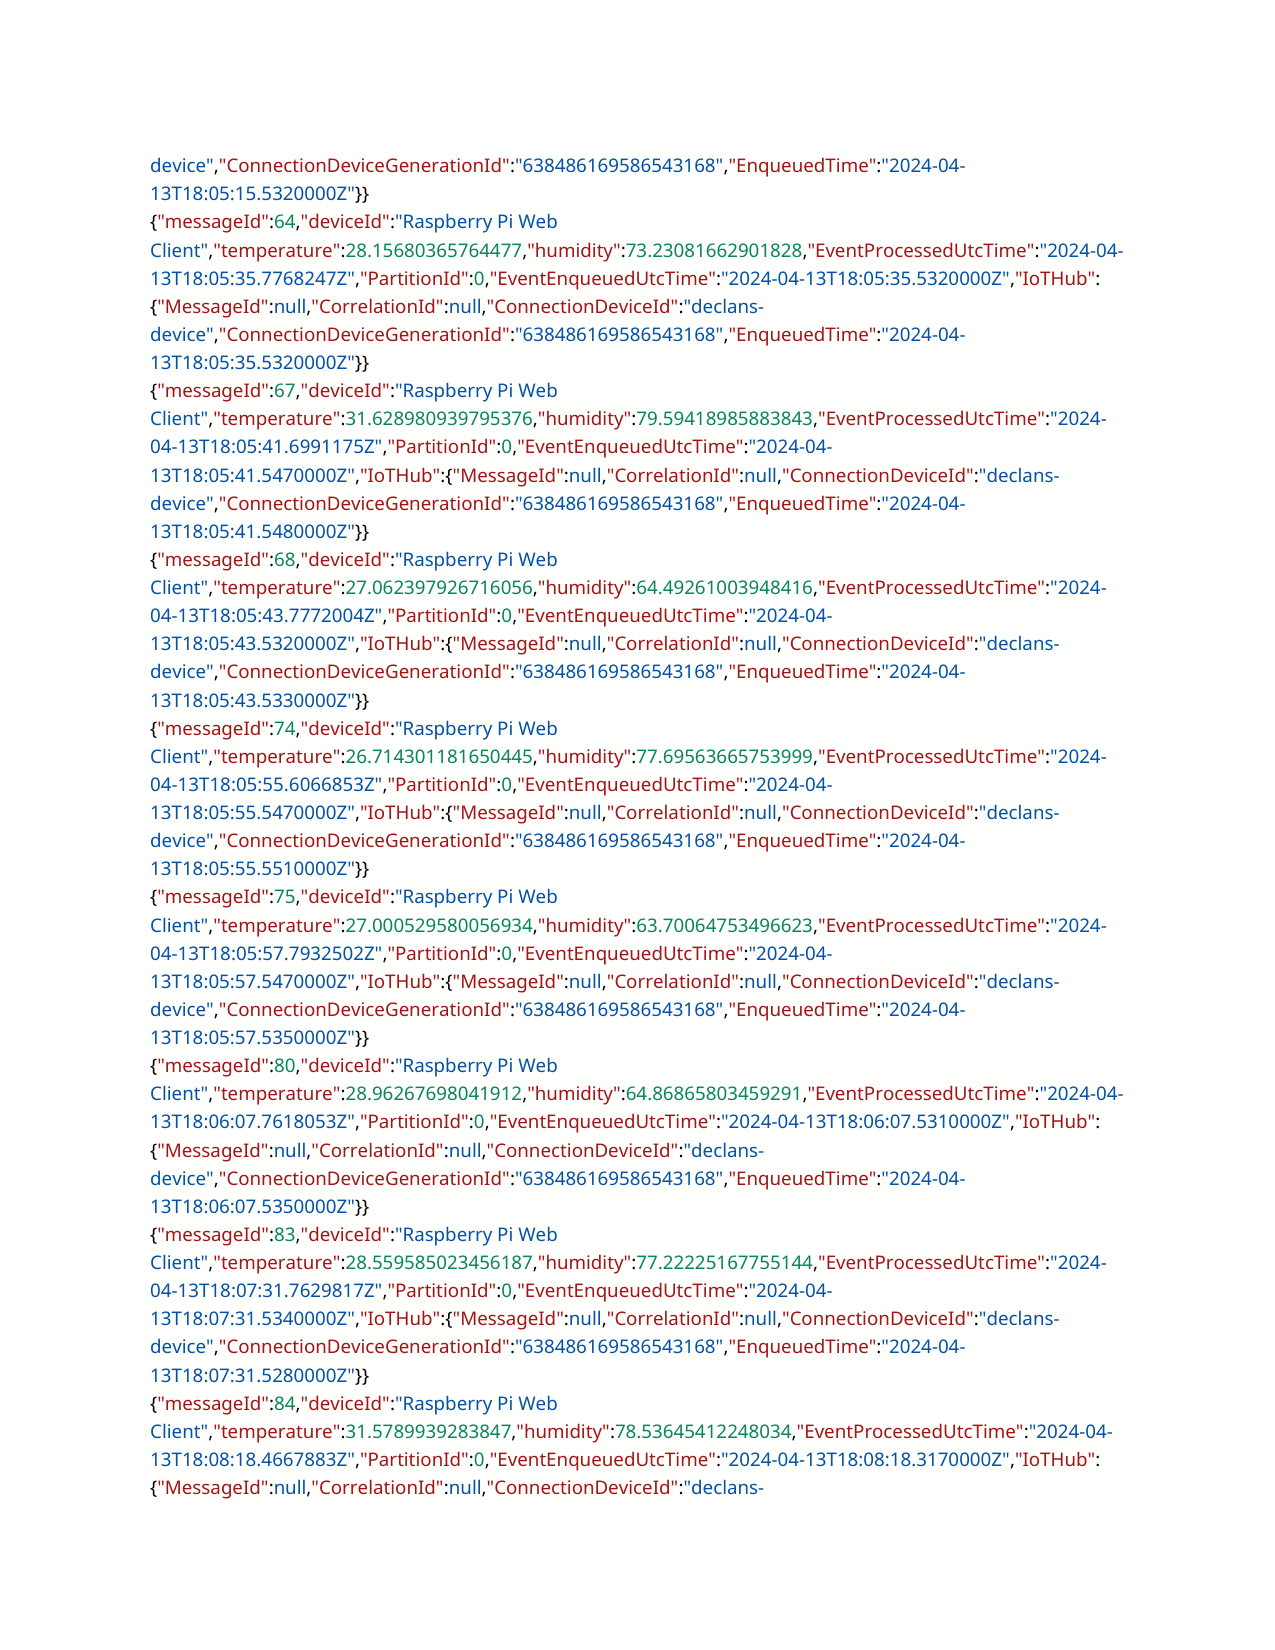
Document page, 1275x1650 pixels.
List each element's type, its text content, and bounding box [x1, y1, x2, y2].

text {"messageId":67,"deviceId":"Raspberry Pi Web Client","temperature":31.628980939795376,"humidity":79.59418985883843,"EventProcessedUtcTime":"2024-04-13T18:05:41.6991175Z","PartitionId":0,"EventEnqueuedUtcTime":"2024-04-13T18:05:41.5470000Z","IoTHub":{"MessageId":null,"CorrelationId":null,"ConnectionDeviceId":"declans-device","ConnectionDeviceGenerationId":"638486169586543168","EnqueuedTime":"2024-04-13T18:05:41.5480000Z"}} [150, 375, 1125, 544]
text {"messageId":83,"deviceId":"Raspberry Pi Web Client","temperature":28.559585023456187,"humidity":77.22225167755144,"EventProcessedUtcTime":"2024-04-13T18:07:31.7629817Z","PartitionId":0,"EventEnqueuedUtcTime":"2024-04-13T18:07:31.5340000Z","IoTHub":{"MessageId":null,"CorrelationId":null,"ConnectionDeviceId":"declans-device","ConnectionDeviceGenerationId":"638486169586543168","EnqueuedTime":"2024-04-13T18:07:31.5280000Z"}} [150, 1219, 1125, 1387]
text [150, 150, 1125, 206]
text {"messageId":80,"deviceId":"Raspberry Pi Web Client","temperature":28.96267698041912,"humidity":64.86865803459291,"EventProcessedUtcTime":"2024-04-13T18:06:07.7618053Z","PartitionId":0,"EventEnqueuedUtcTime":"2024-04-13T18:06:07.5310000Z","IoTHub":{"MessageId":null,"CorrelationId":null,"ConnectionDeviceId":"declans-device","ConnectionDeviceGenerationId":"638486169586543168","EnqueuedTime":"2024-04-13T18:06:07.5350000Z"}} [150, 1050, 1125, 1219]
text {"messageId":68,"deviceId":"Raspberry Pi Web Client","temperature":27.062397926716056,"humidity":64.49261003948416,"EventProcessedUtcTime":"2024-04-13T18:05:43.7772004Z","PartitionId":0,"EventEnqueuedUtcTime":"2024-04-13T18:05:43.5320000Z","IoTHub":{"MessageId":null,"CorrelationId":null,"ConnectionDeviceId":"declans-device","ConnectionDeviceGenerationId":"638486169586543168","EnqueuedTime":"2024-04-13T18:05:43.5330000Z"}} [150, 544, 1125, 712]
text {"messageId":75,"deviceId":"Raspberry Pi Web Client","temperature":27.000529580056934,"humidity":63.70064753496623,"EventProcessedUtcTime":"2024-04-13T18:05:57.7932502Z","PartitionId":0,"EventEnqueuedUtcTime":"2024-04-13T18:05:57.5470000Z","IoTHub":{"MessageId":null,"CorrelationId":null,"ConnectionDeviceId":"declans-device","ConnectionDeviceGenerationId":"638486169586543168","EnqueuedTime":"2024-04-13T18:05:57.5350000Z"}} [150, 881, 1125, 1050]
text {"messageId":64,"deviceId":"Raspberry Pi Web Client","temperature":28.15680365764477,"humidity":73.23081662901828,"EventProcessedUtcTime":"2024-04-13T18:05:35.7768247Z","PartitionId":0,"EventEnqueuedUtcTime":"2024-04-13T18:05:35.5320000Z","IoTHub":{"MessageId":null,"CorrelationId":null,"ConnectionDeviceId":"declans-device","ConnectionDeviceGenerationId":"638486169586543168","EnqueuedTime":"2024-04-13T18:05:35.5320000Z"}} [150, 206, 1125, 375]
text {"messageId":74,"deviceId":"Raspberry Pi Web Client","temperature":26.714301181650445,"humidity":77.69563665753999,"EventProcessedUtcTime":"2024-04-13T18:05:55.6066853Z","PartitionId":0,"EventEnqueuedUtcTime":"2024-04-13T18:05:55.5470000Z","IoTHub":{"MessageId":null,"CorrelationId":null,"ConnectionDeviceId":"declans-device","ConnectionDeviceGenerationId":"638486169586543168","EnqueuedTime":"2024-04-13T18:05:55.5510000Z"}} [150, 712, 1125, 881]
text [150, 1387, 1125, 1500]
